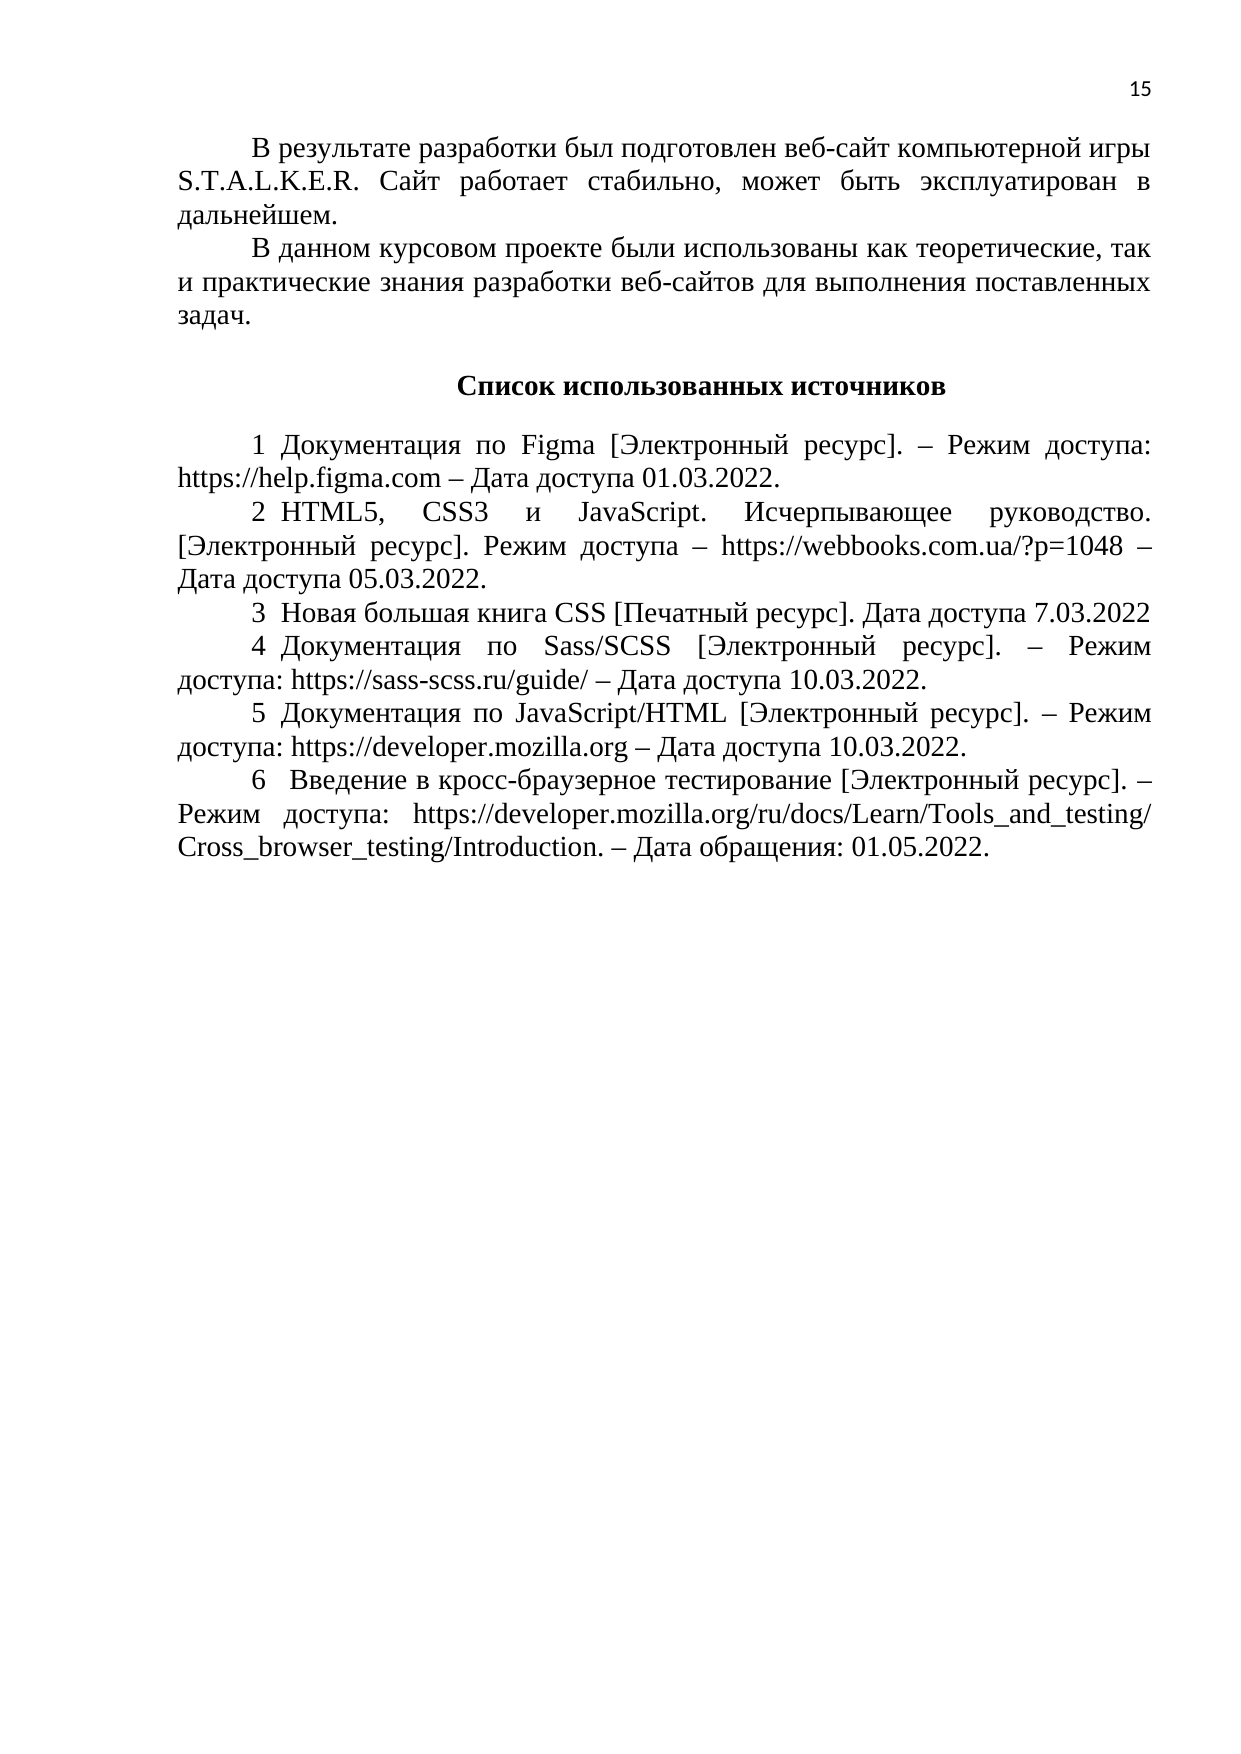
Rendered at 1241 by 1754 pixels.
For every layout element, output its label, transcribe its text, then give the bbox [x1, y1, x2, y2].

list Введение в кросс-браузерное тестирование [Электронный ресурс]. – Режим доступа: https://developer.mozilla.org/ru/docs/Learn/Tools_and_testing/ Cross_browser_testing/Introduction. – Дата обращения: 01.05.2022. [177, 762, 1152, 863]
list Новая большая книга CSS [Печатный ресурс]. Дата доступа 7.03.2022 [177, 595, 1152, 628]
subtitle Список использованных источников [177, 368, 1152, 402]
text В данном курсовом проекте были использованы как теоретические, так и практические знания разработки веб-сайтов для выполнения поставленных задач. [177, 230, 1152, 331]
list Документация по Sass/SCSS [Электронный ресурс]. – Режим доступа: https://sass-scss.ru/guide/ – Дата доступа 10.03.2022. [177, 628, 1152, 695]
list HTML5, CSS3 и JavaScript. Исчерпывающее руководство. [Электронный ресурс]. Режим доступа – https://webbooks.com.ua/?p=1048 – Дата доступа 05.03.2022. [177, 494, 1152, 595]
text В результате разработки был подготовлен веб-сайт компьютерной игры S.T.A.L.K.E.R. Сайт работает стабильно, может быть эксплуатирован в дальнейшем. [177, 130, 1152, 230]
list Документация по Figma [Электронный ресурс]. – Режим доступа: https://help.figma.com – Дата доступа 01.03.2022. [177, 427, 1152, 494]
list Документация по JavaScript/HTML [Электронный ресурс]. – Режим доступа: https://developer.mozilla.org – Дата доступа 10.03.2022. [177, 695, 1152, 762]
